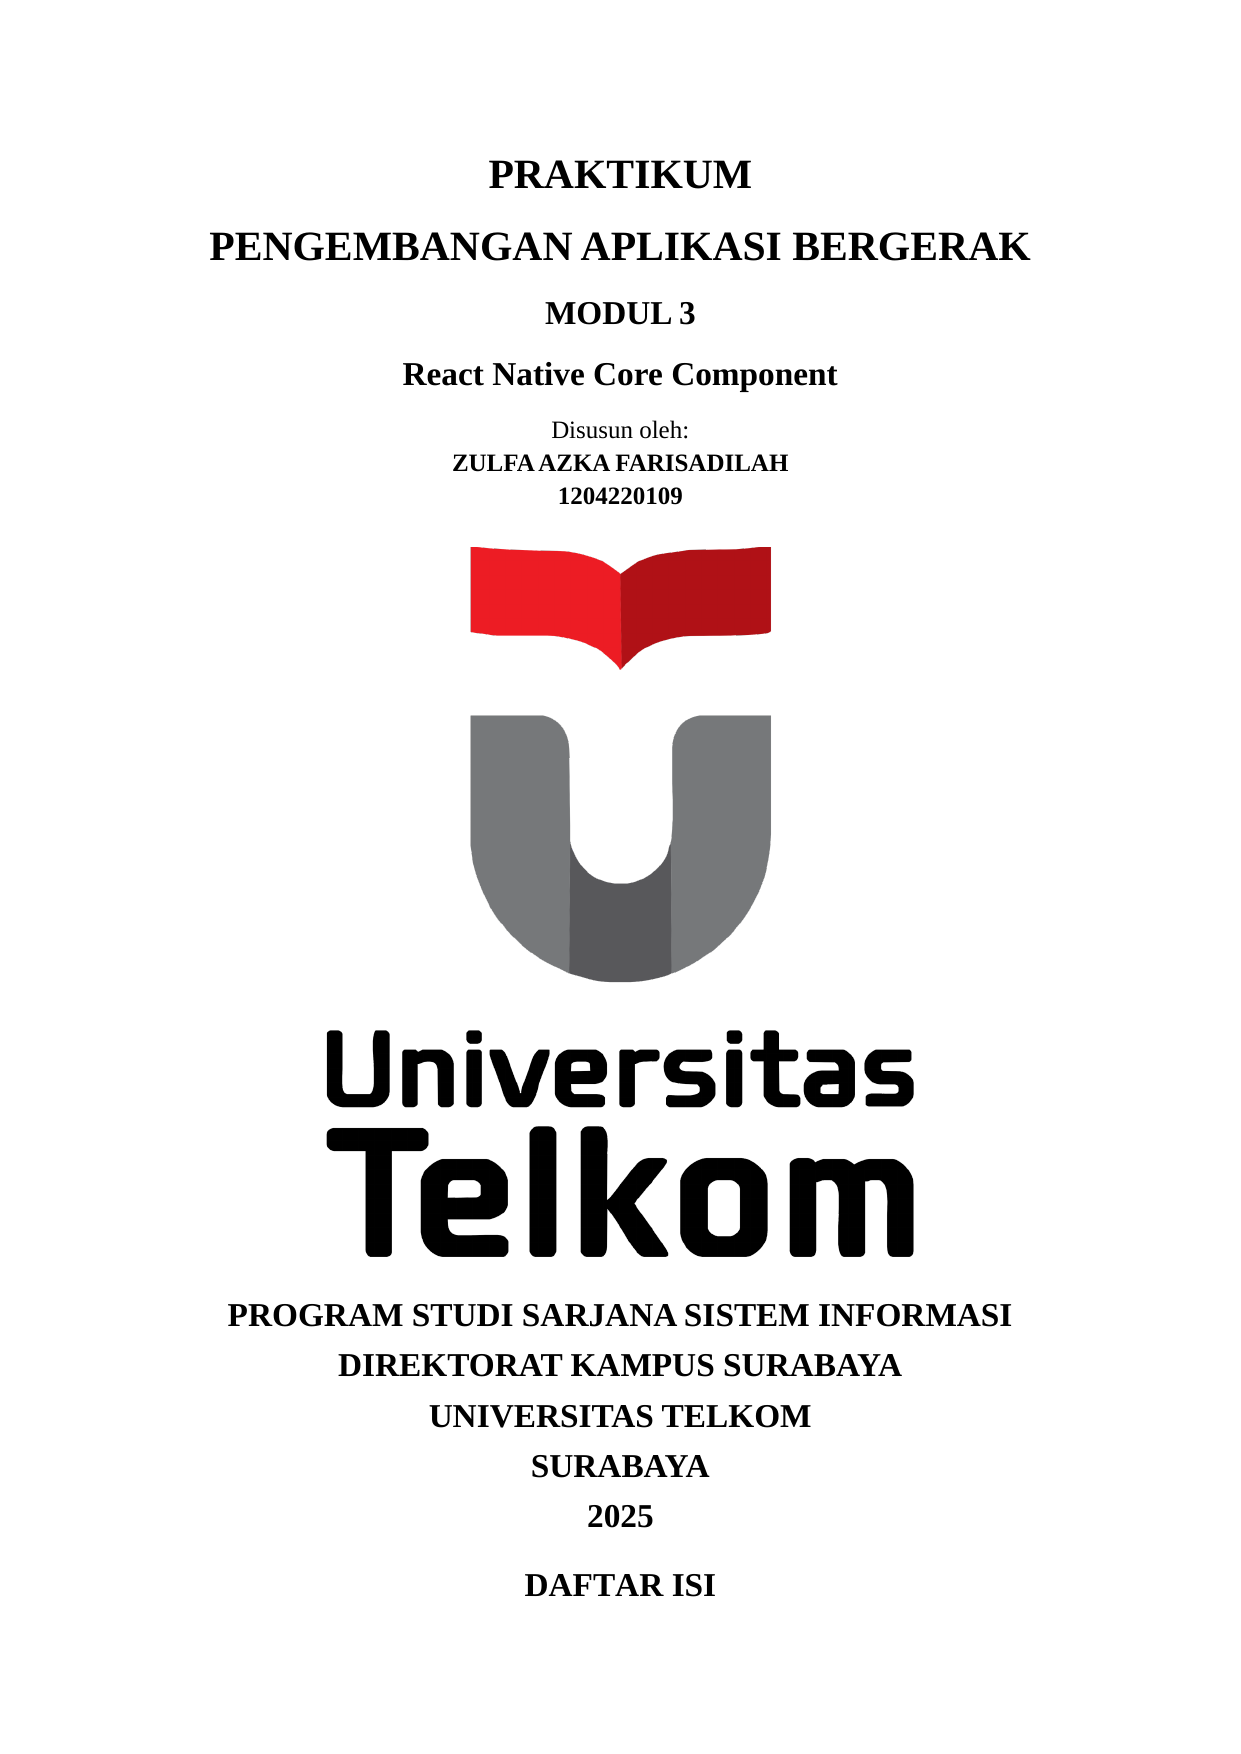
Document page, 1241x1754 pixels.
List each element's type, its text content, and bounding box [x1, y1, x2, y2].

text React Native Core Component [150, 354, 1090, 393]
text MODUL 3 [150, 293, 1090, 332]
picture [326, 547, 914, 1257]
text Disusun oleh: [150, 415, 1090, 444]
text PRAKTIKUM [150, 150, 1090, 198]
text DIREKTORAT KAMPUS SURABAYA [150, 1346, 1090, 1384]
text PROGRAM STUDI SARJANA SISTEM INFORMASI [150, 1295, 1090, 1333]
text 2025 [150, 1496, 1090, 1535]
text SURABAYA [150, 1446, 1090, 1484]
text 1204220109 [150, 481, 1090, 510]
text UNIVERSITAS TELKOM [150, 1396, 1090, 1434]
text PENGEMBANGAN APLIKASI BERGERAK [150, 222, 1090, 270]
text ZULFA AZKA FARISADILAH [150, 448, 1090, 477]
